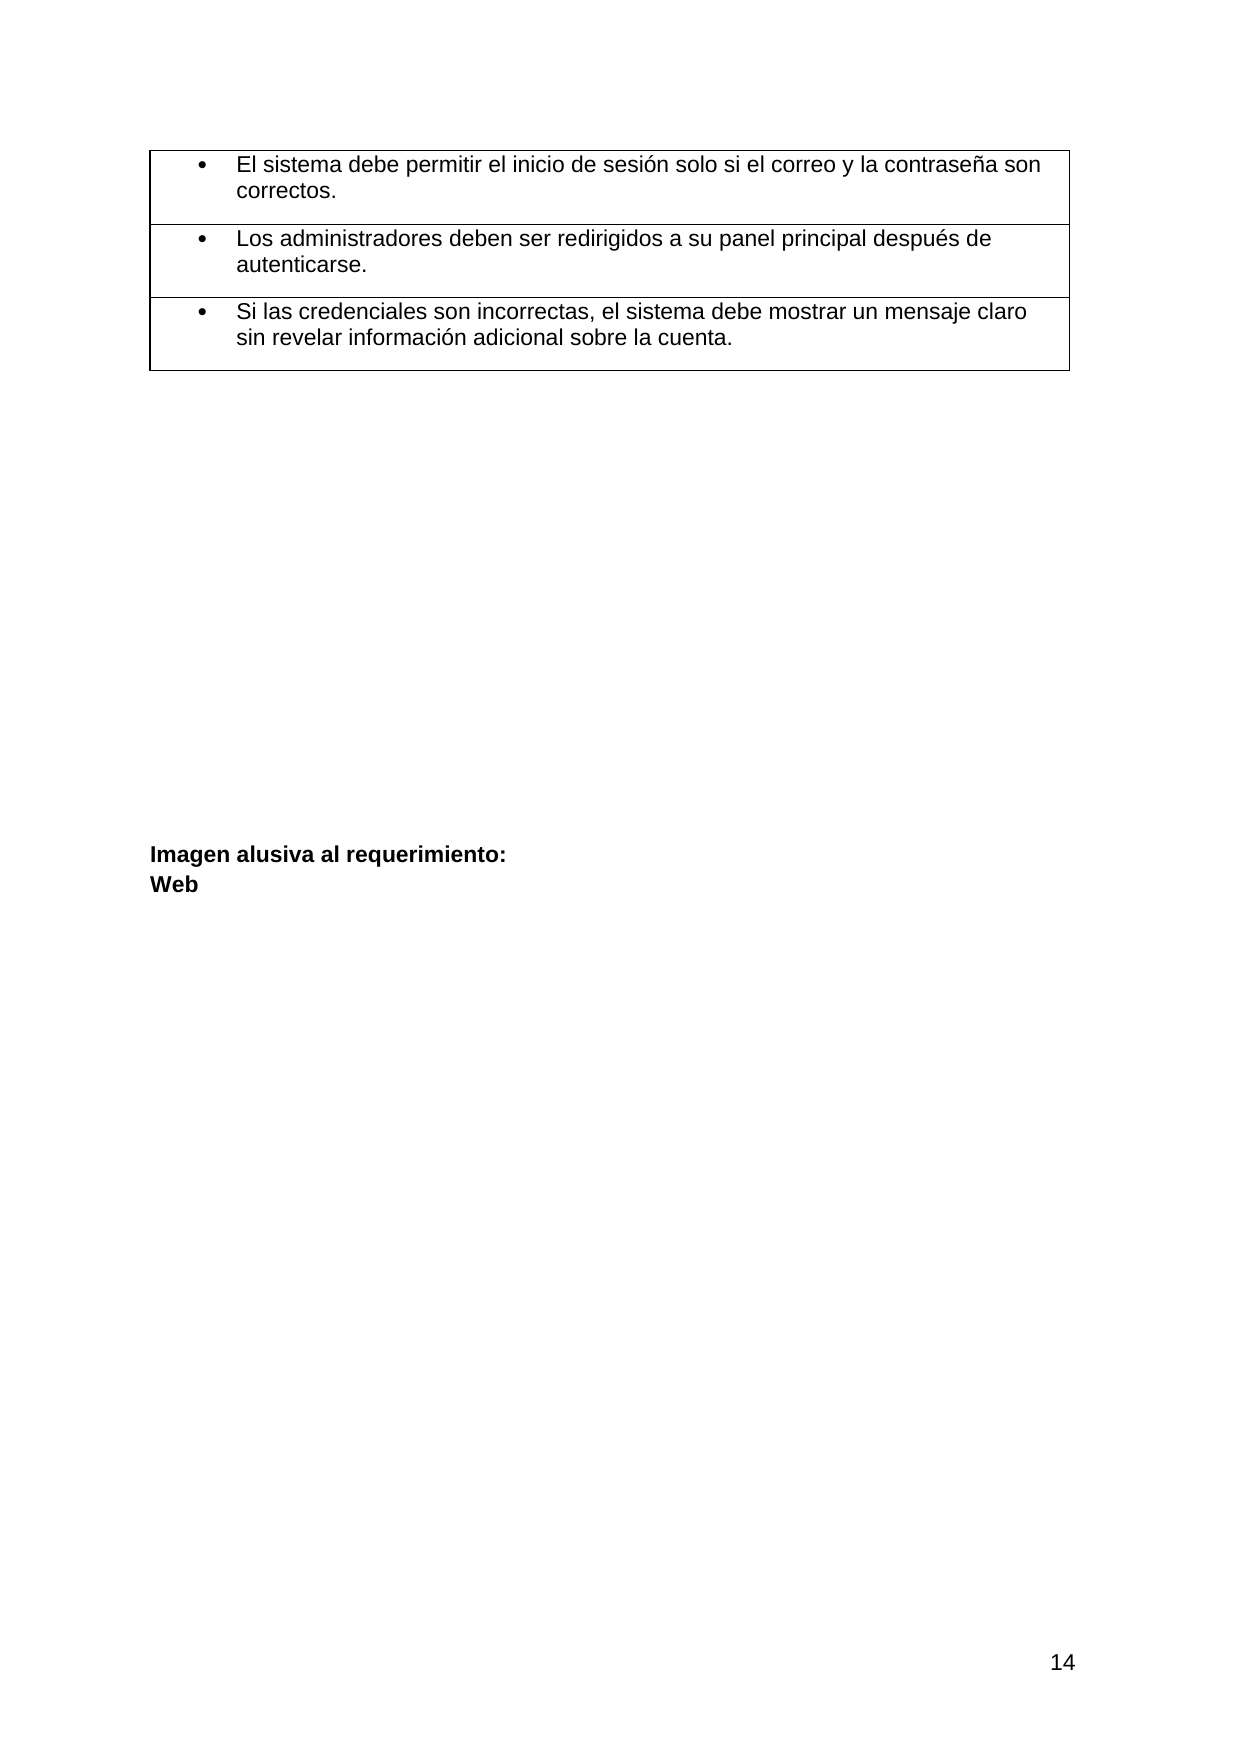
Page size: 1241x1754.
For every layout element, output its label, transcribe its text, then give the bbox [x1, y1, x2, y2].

table_cell Si las credenciales son incorrectas, el sistema debe mostrar un mensaje claro sin revelar información adicional sobre la cuenta. [151, 298, 1069, 370]
table_cell El sistema debe permitir el inicio de sesión solo si el correo y la contraseña son correctos. [151, 151, 1069, 223]
text Imagen alusiva al requerimiento: [150, 841, 1090, 867]
text Web [150, 871, 1090, 897]
table_cell Los administradores deben ser redirigidos a su panel principal después de autenticarse. [151, 225, 1069, 297]
